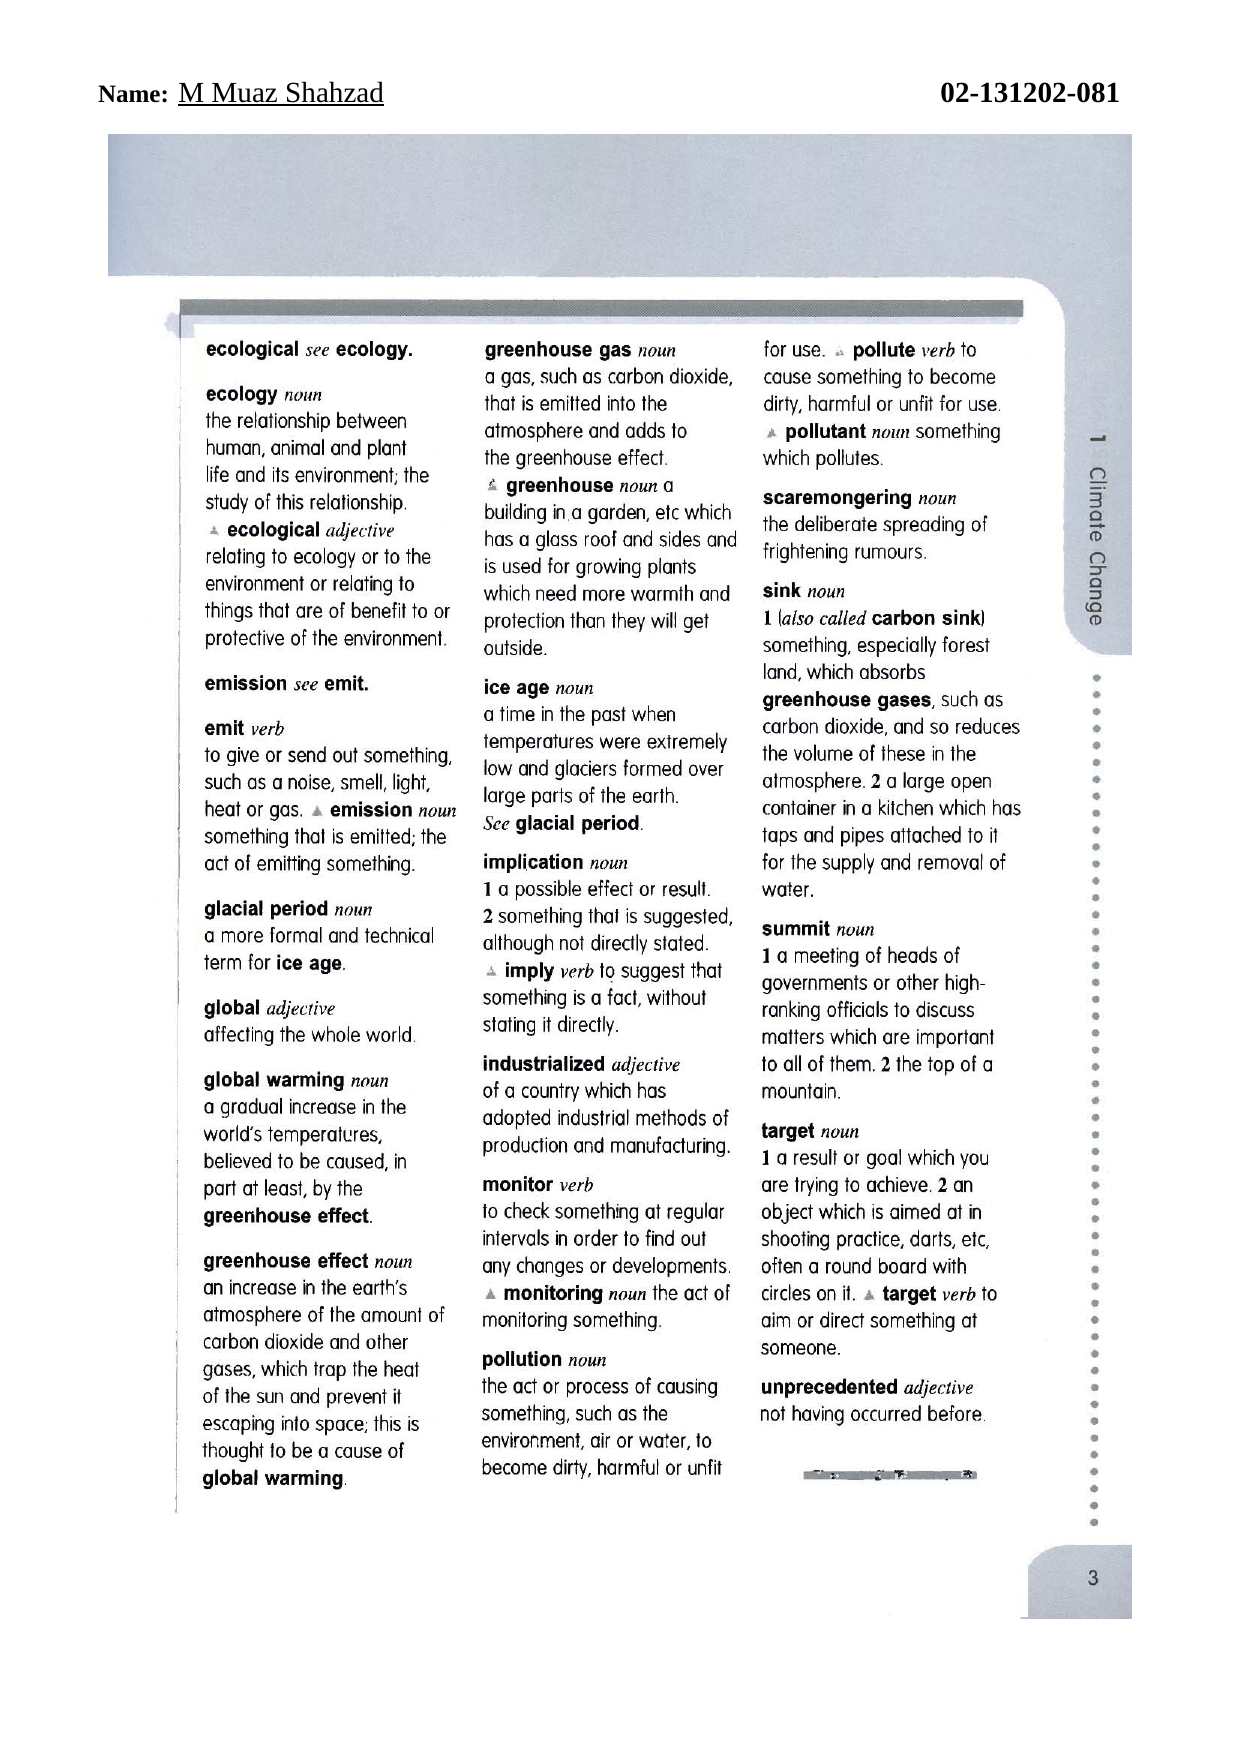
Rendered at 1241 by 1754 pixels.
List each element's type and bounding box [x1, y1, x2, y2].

picture [108, 134, 1132, 1619]
